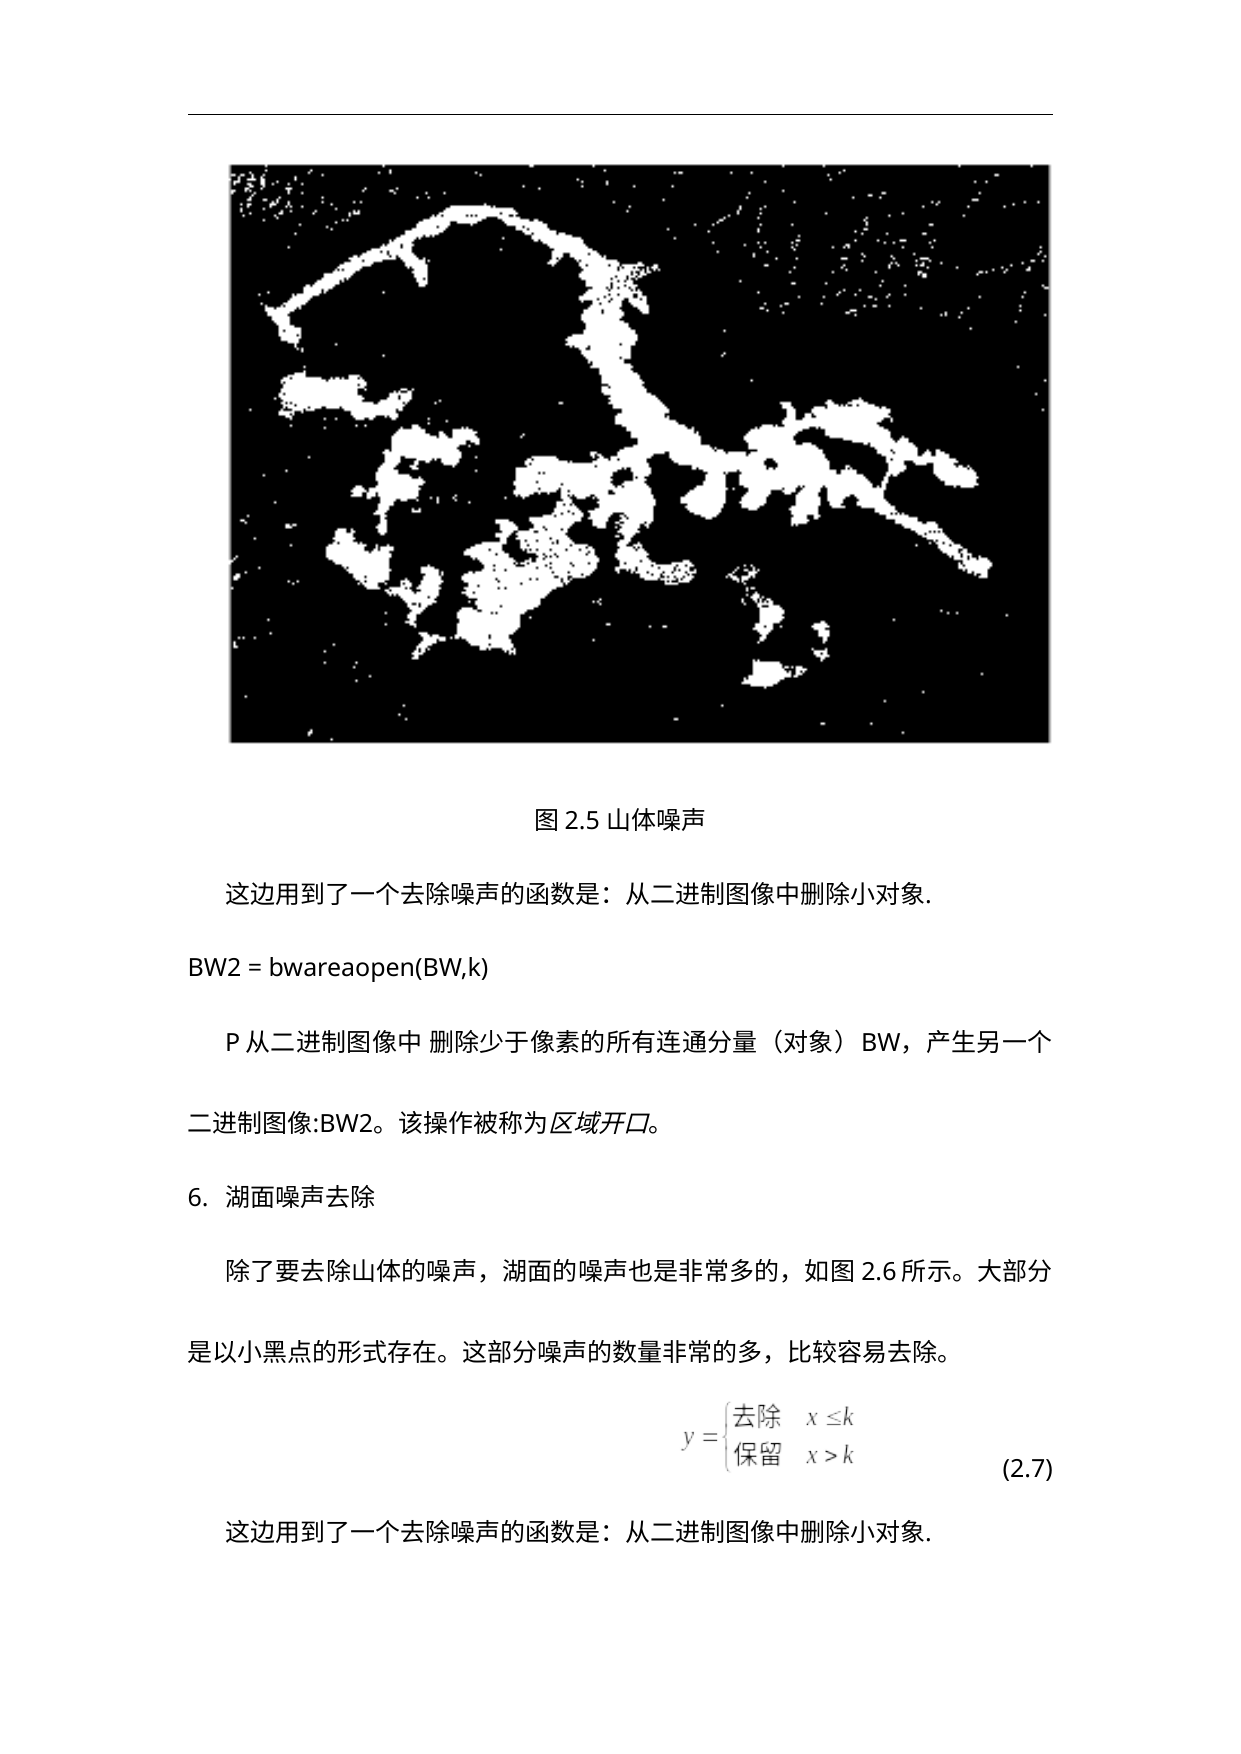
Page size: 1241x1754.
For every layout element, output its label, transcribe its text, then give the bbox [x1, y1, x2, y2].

text 这边用到了一个去除噪声的函数是：从二进制图像中删除小对象. [187, 1498, 1053, 1563]
list 湖面噪声去除 [187, 1163, 1053, 1228]
text (2.7) [187, 1392, 1053, 1490]
text P从二进制图像中 删除少于像素的所有连通分量（对象）BW，产生另一个二进制图像:BW2。该操作被称为区域开口。 [187, 1008, 1053, 1154]
text 除了要去除山体的噪声，湖面的噪声也是非常多的，如图2.6所示。大部分是以小黑点的形式存在。这部分噪声的数量非常的多，比较容易去除。 [187, 1237, 1053, 1383]
text 这边用到了一个去除噪声的函数是：从二进制图像中删除小对象. [187, 860, 1053, 925]
picture [225, 162, 1056, 748]
text BW2 = bwareaopen(BW,k) [187, 934, 1053, 999]
text 图2.5 山体噪声 [187, 786, 1053, 851]
